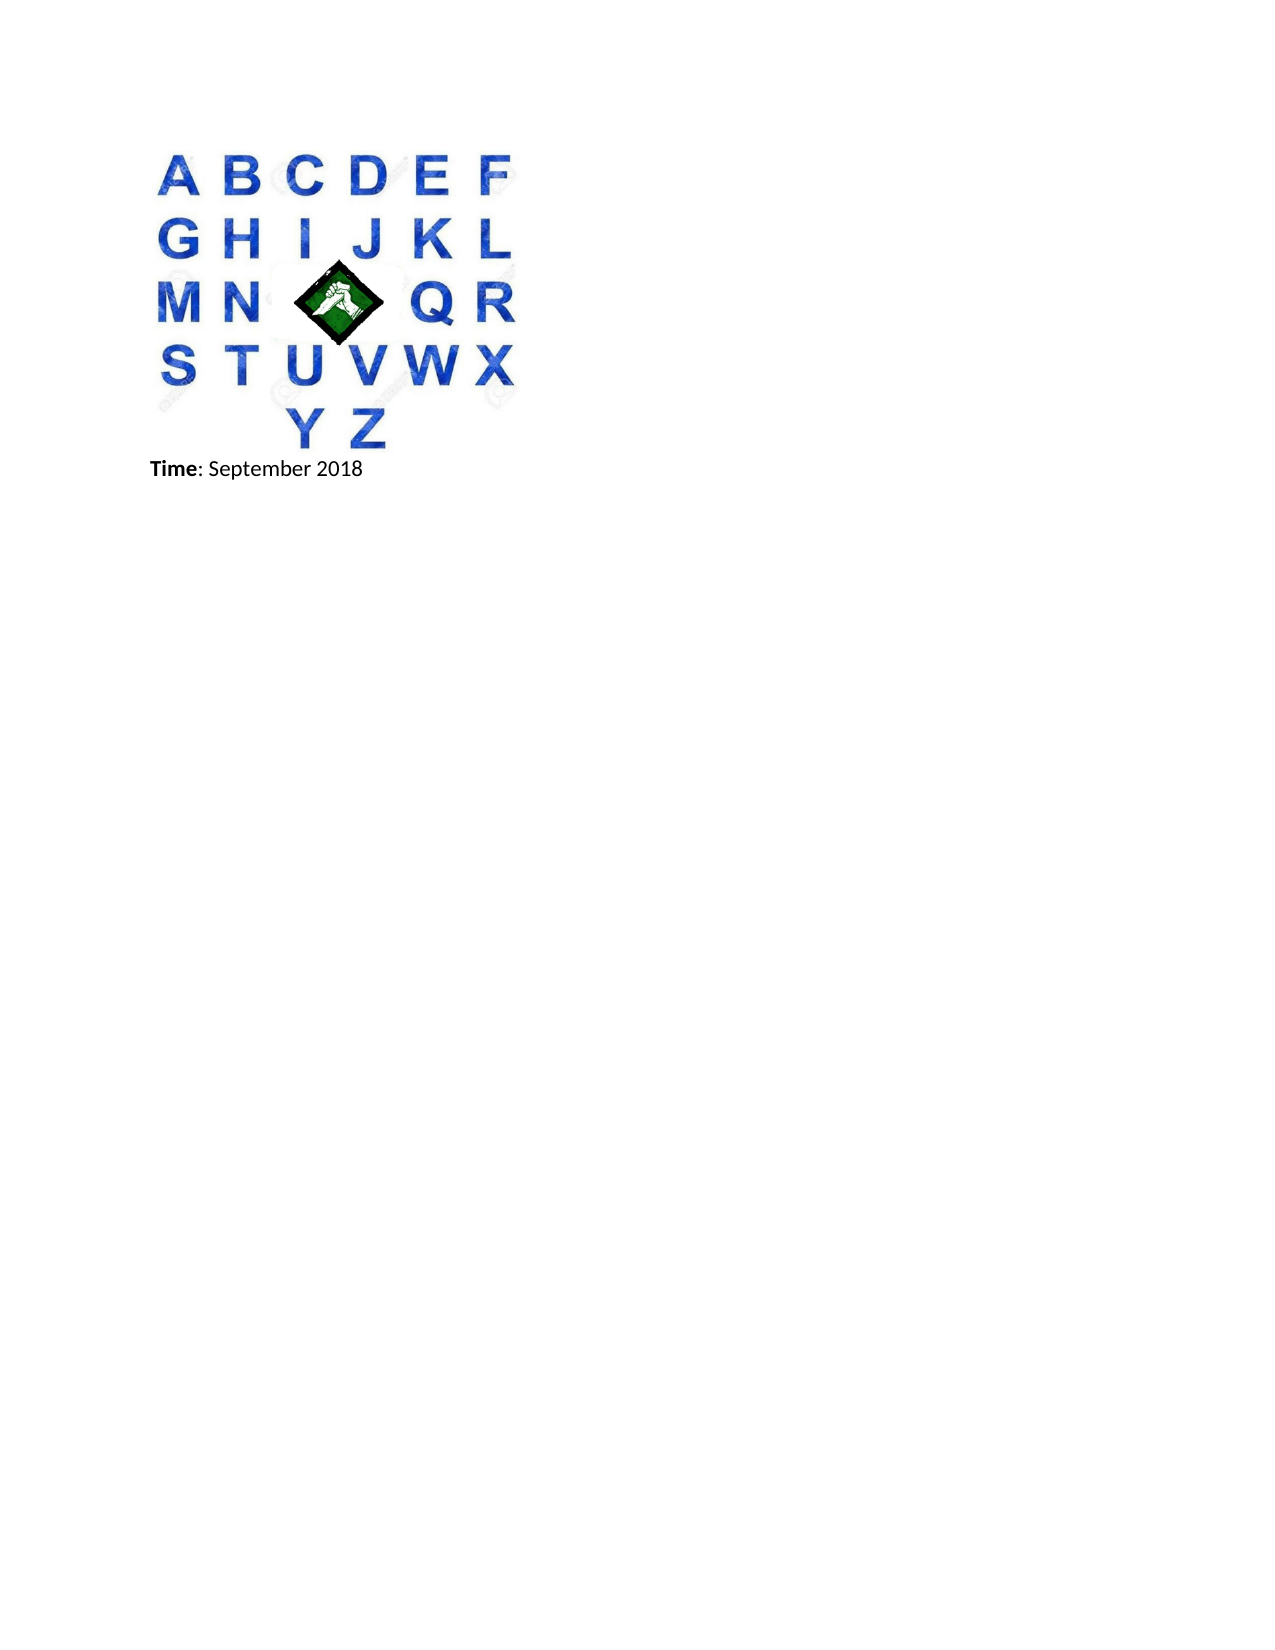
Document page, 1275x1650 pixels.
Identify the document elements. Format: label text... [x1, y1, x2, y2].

picture [150, 150, 531, 454]
text Time: September 2018 [150, 454, 1125, 482]
